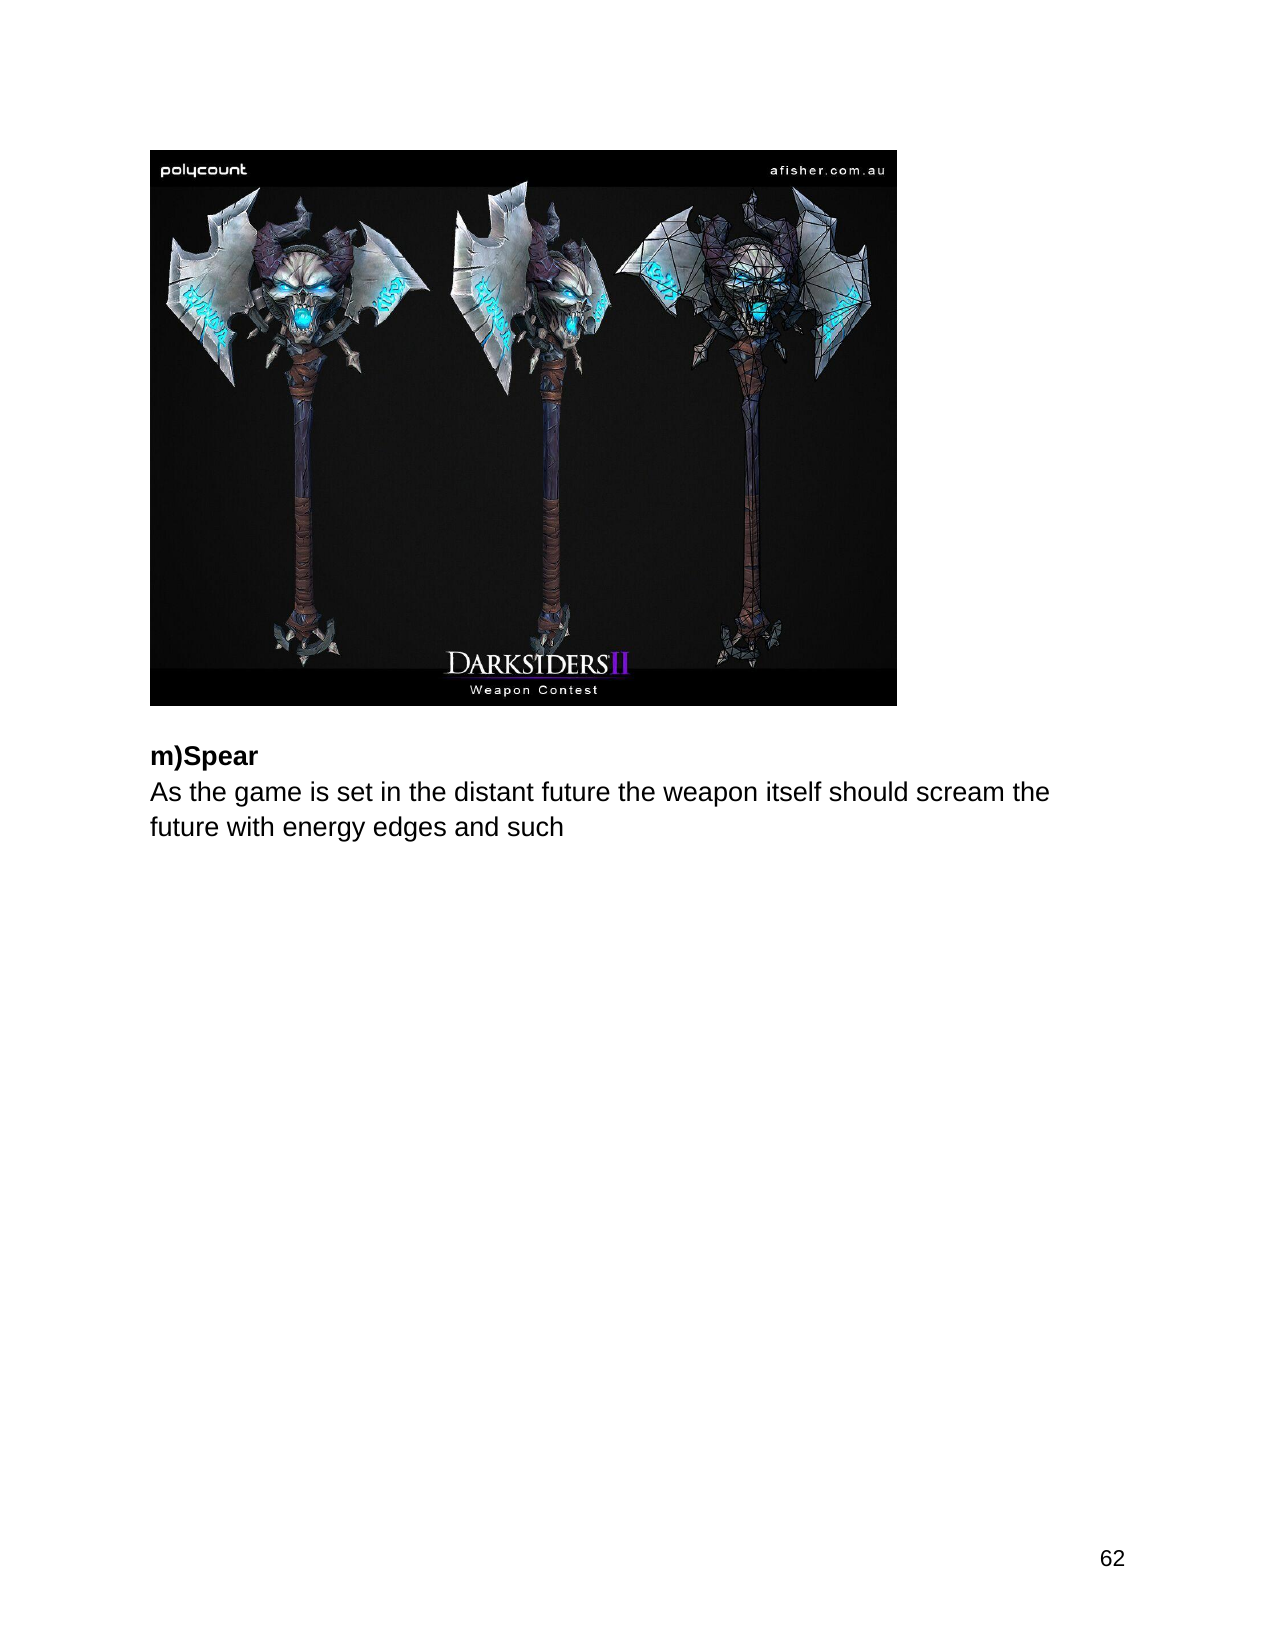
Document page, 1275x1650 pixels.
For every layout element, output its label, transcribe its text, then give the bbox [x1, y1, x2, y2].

text m)Spear [150, 739, 1125, 771]
picture [150, 150, 897, 706]
text As the game is set in the distant future the weapon itself should scream the future with energy edges and such [150, 776, 1125, 843]
